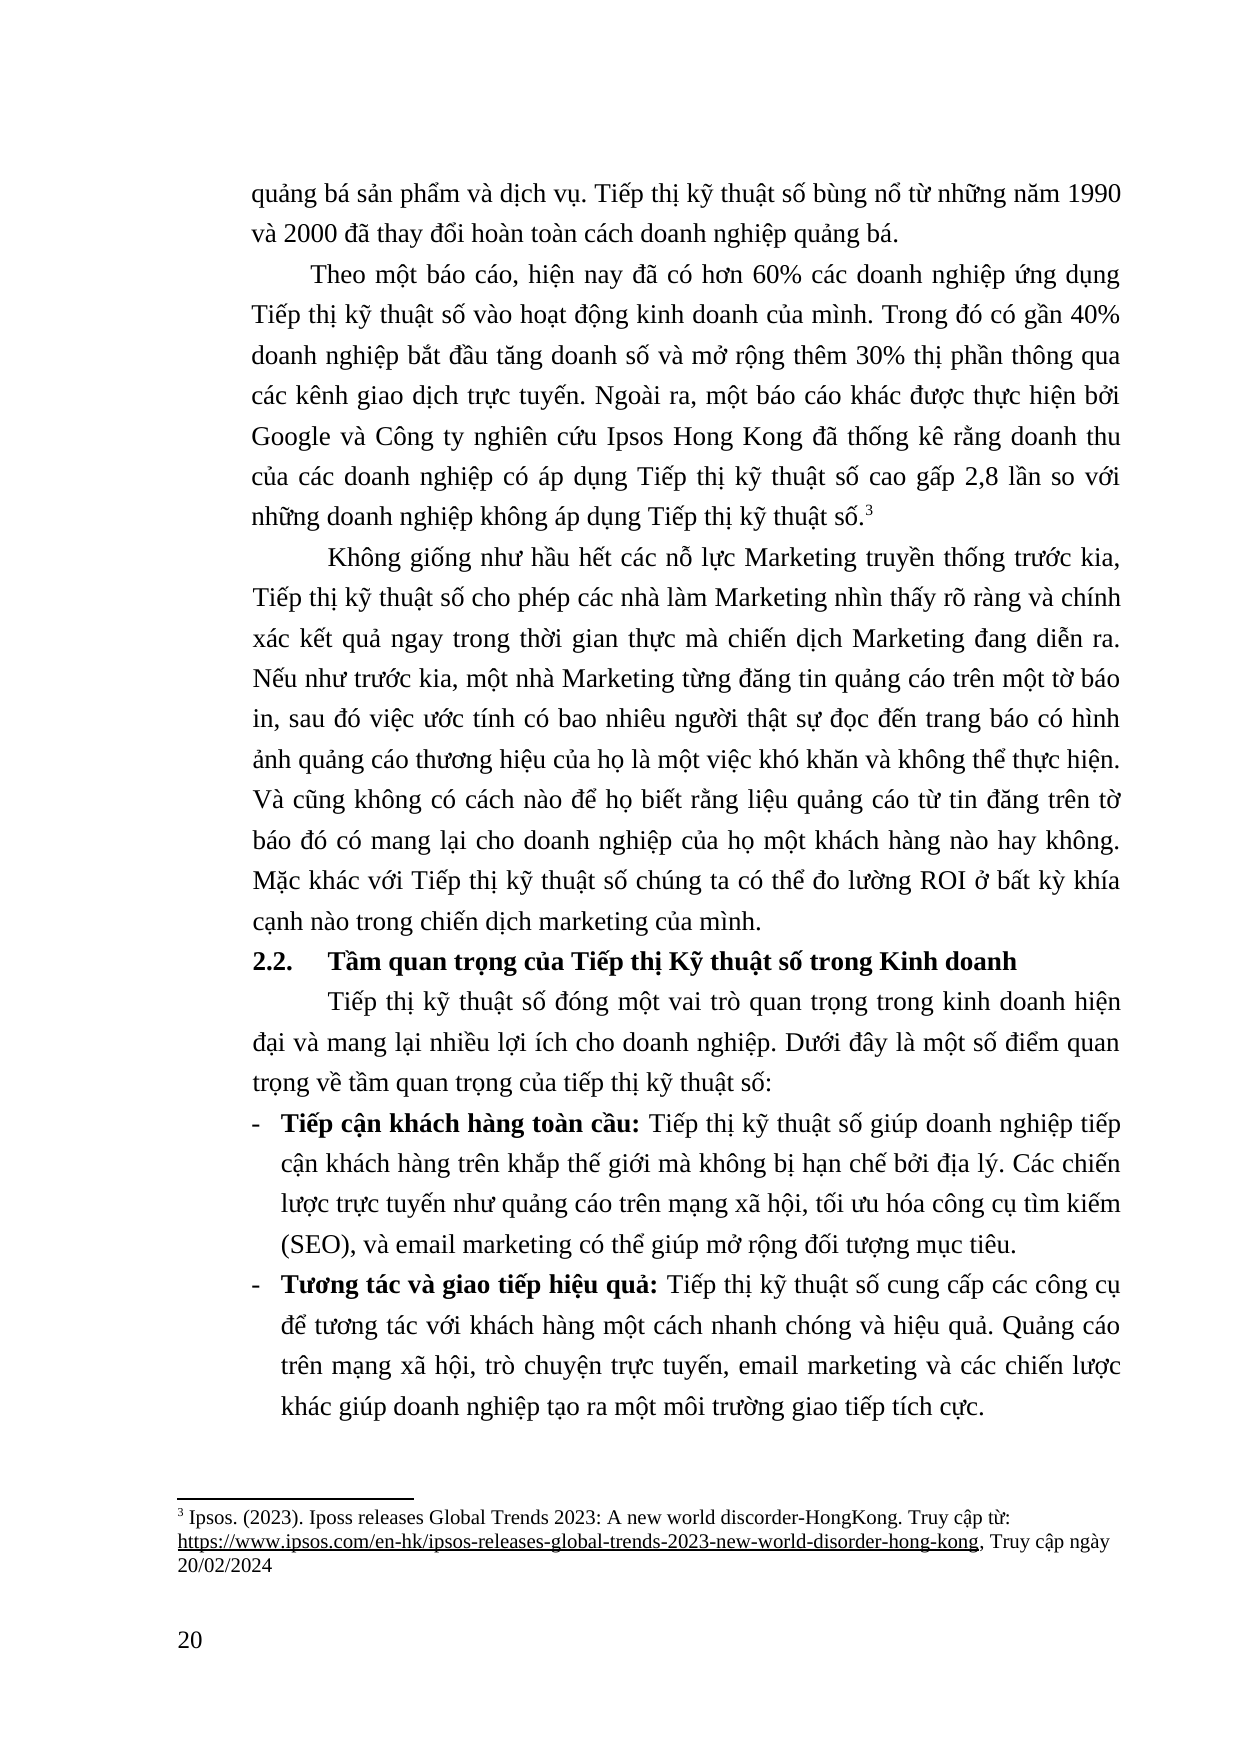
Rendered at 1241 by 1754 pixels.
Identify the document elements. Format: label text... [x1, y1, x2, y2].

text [251, 177, 1122, 249]
list Tương tác và giao tiếp hiệu quả: Tiếp thị kỹ thuật số cung cấp các công cụ để tương tác với khách hàng một cách nhanh chóng và hiệu quả. Quảng cáo trên mạng xã hội, trò chuyện trực tuyến, email marketing và các chiến lược khác giúp doanh nghiệp tạo ra một môi trường giao tiếp tích cực. [251, 1268, 1122, 1421]
text Tiếp thị kỹ thuật số đóng một vai trò quan trọng trong kinh doanh hiện đại và mang lại nhiều lợi ích cho doanh nghiệp. Dưới đây là một số điểm quan trọng về tầm quan trọng của tiếp thị kỹ thuật số: [252, 986, 1122, 1097]
text Không giống như hầu hết các nỗ lực Marketing truyền thống trước kia, Tiếp thị kỹ thuật số cho phép các nhà làm Marketing nhìn thấy rõ ràng và chính xác kết quả ngay trong thời gian thực mà chiến dịch Marketing đang diễn ra. Nếu như trước kia, một nhà Marketing từng đăng tin quảng cáo trên một tờ báo in, sau đó việc ước tính có bao nhiêu người thật sự đọc đến trang báo có hình ảnh quảng cáo thương hiệu của họ là một việc khó khăn và không thể thực hiện. Và cũng không có cách nào để họ biết rằng liệu quảng cáo từ tin đăng trên tờ báo đó có mang lại cho doanh nghiệp của họ một khách hàng nào hay không. Mặc khác với Tiếp thị kỹ thuật số chúng ta có thể đo lường ROI ở bất kỳ khía cạnh nào trong chiến dịch marketing của mình. [252, 541, 1122, 936]
list Tiếp cận khách hàng toàn cầu: Tiếp thị kỹ thuật số giúp doanh nghiệp tiếp cận khách hàng trên khắp thế giới mà không bị hạn chế bởi địa lý. Các chiến lược trực tuyến như quảng cáo trên mạng xã hội, tối ưu hóa công cụ tìm kiếm (SEO), và email marketing có thể giúp mở rộng đối tượng mục tiêu. [251, 1107, 1122, 1259]
list Tầm quan trọng của Tiếp thị Kỹ thuật số trong Kinh doanh [252, 945, 1122, 976]
text Theo một báo cáo, hiện nay đã có hơn 60% các doanh nghiệp ứng dụng Tiếp thị kỹ thuật số vào hoạt động kinh doanh của mình. Trong đó có gần 40% doanh nghiệp bắt đầu tăng doanh số và mở rộng thêm 30% thị phần thông qua các kênh giao dịch trực tuyến. Ngoài ra, một báo cáo khác được thực hiện bởi Google và Công ty nghiên cứu Ipsos Hong Kong đã thống kê rằng doanh thu của các doanh nghiệp có áp dụng Tiếp thị kỹ thuật số cao gấp 2,8 lần so với những doanh nghiệp không áp dụng Tiếp thị kỹ thuật số. [251, 258, 1122, 532]
